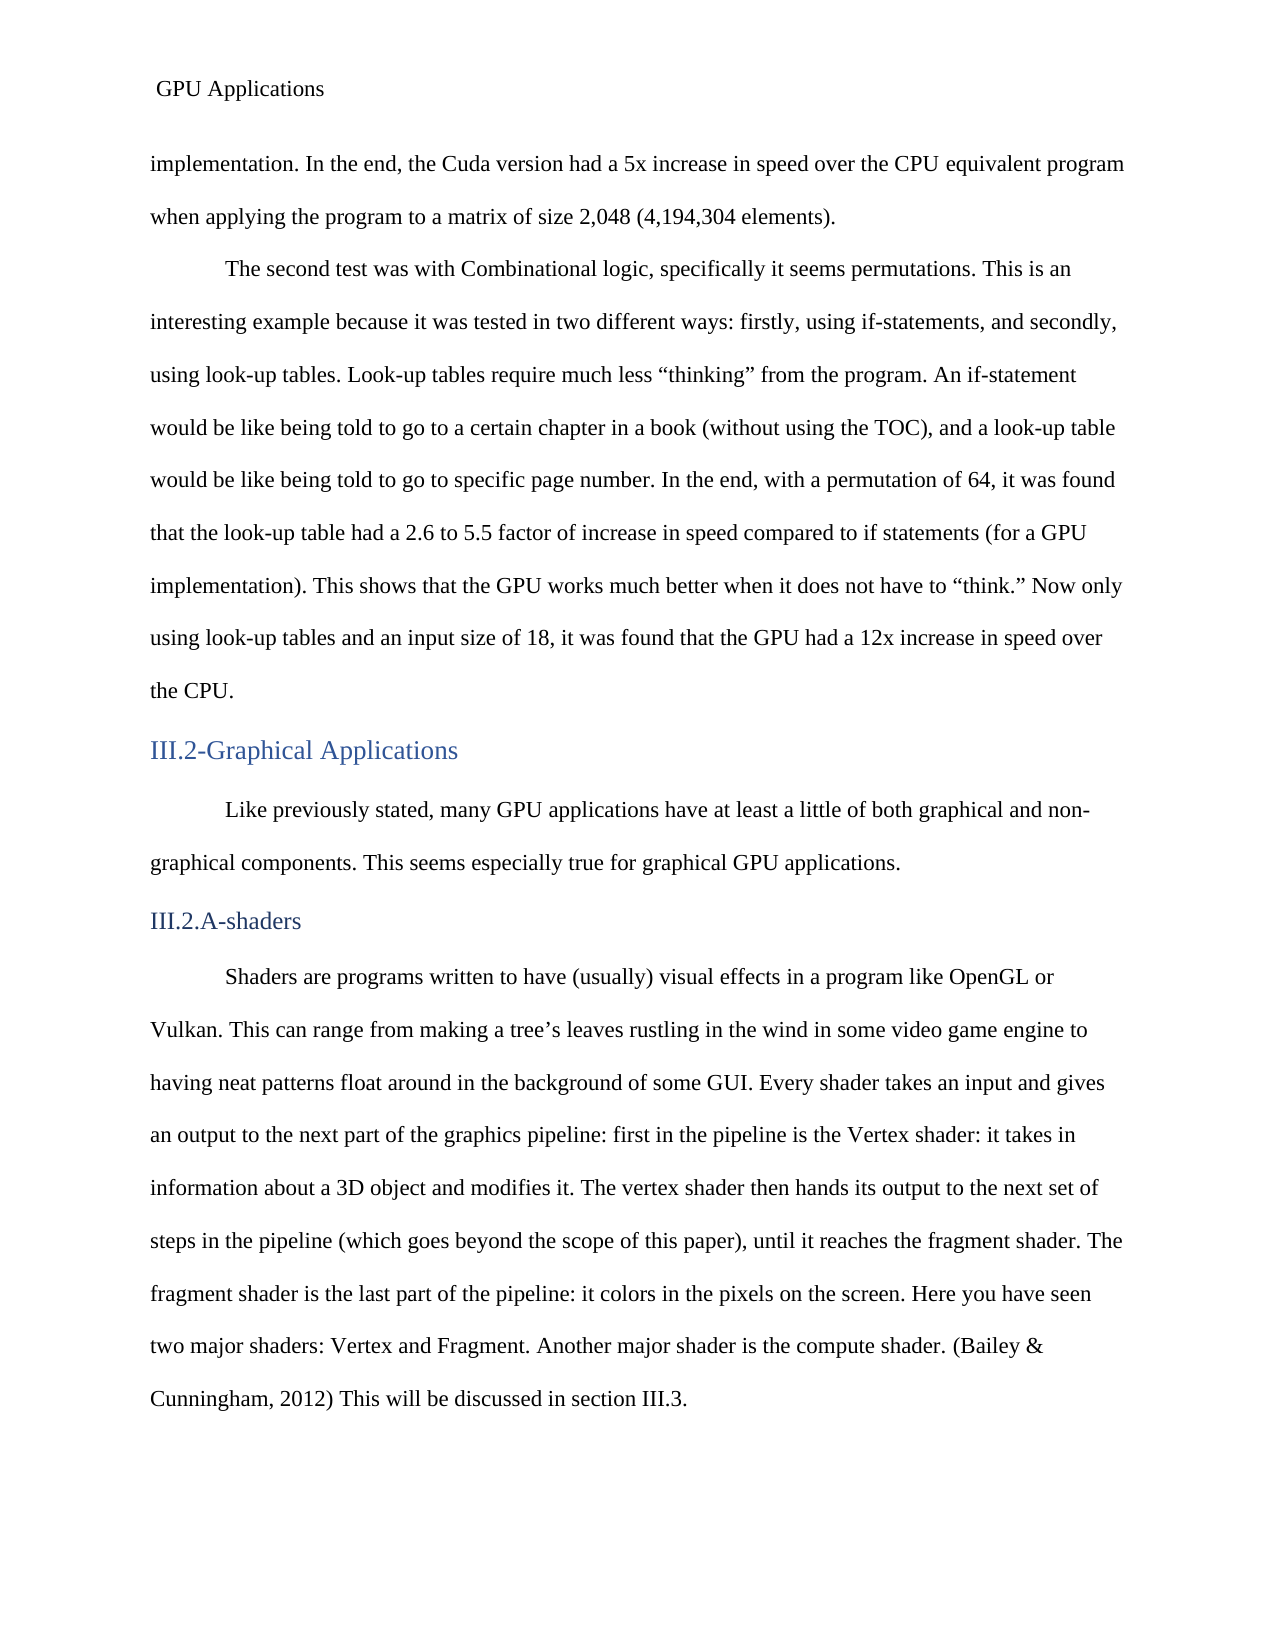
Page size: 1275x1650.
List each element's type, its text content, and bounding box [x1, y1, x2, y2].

subtitle III.2-Graphical Applications [150, 734, 1125, 765]
subtitle III.2.A-shaders [150, 906, 1125, 934]
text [150, 150, 1125, 229]
text Shaders are programs written to have (usually) visual effects in a program like OpenGL or Vulkan. This can range from making a tree’s leaves rustling in the wind in some video game engine to having neat patterns float around in the background of some GUI. Every shader takes an input and gives an output to the next part of the graphics pipeline: first in the pipeline is the Vertex shader: it takes in information about a 3D object and modifies it. The vertex shader then hands its output to the next set of steps in the pipeline (which goes beyond the scope of this paper), until it reaches the fragment shader. The fragment shader is the last part of the pipeline: it colors in the pixels on the screen. Here you have seen two major shaders: Vertex and Fragment. Another major shader is the compute shader. (Bailey & Cunningham, 2012) This will be discussed in section III.3. [150, 963, 1125, 1411]
text Like previously stated, many GPU applications have at least a little of both graphical and non-graphical components. This seems especially true for graphical GPU applications. [150, 796, 1125, 875]
text The second test was with Combinational logic, specifically it seems permutations. This is an interesting example because it was tested in two different ways: firstly, using if-statements, and secondly, using look-up tables. Look-up tables require much less “thinking” from the program. An if-statement would be like being told to go to a certain chapter in a book (without using the TOC), and a look-up table would be like being told to go to specific page number. In the end, with a permutation of 64, it was found that the look-up table had a 2.6 to 5.5 factor of increase in speed compared to if statements (for a GPU implementation). This shows that the GPU works much better when it does not have to “think.” Now only using look-up tables and an input size of 18, it was found that the GPU had a 12x increase in speed over the CPU. [150, 255, 1125, 703]
